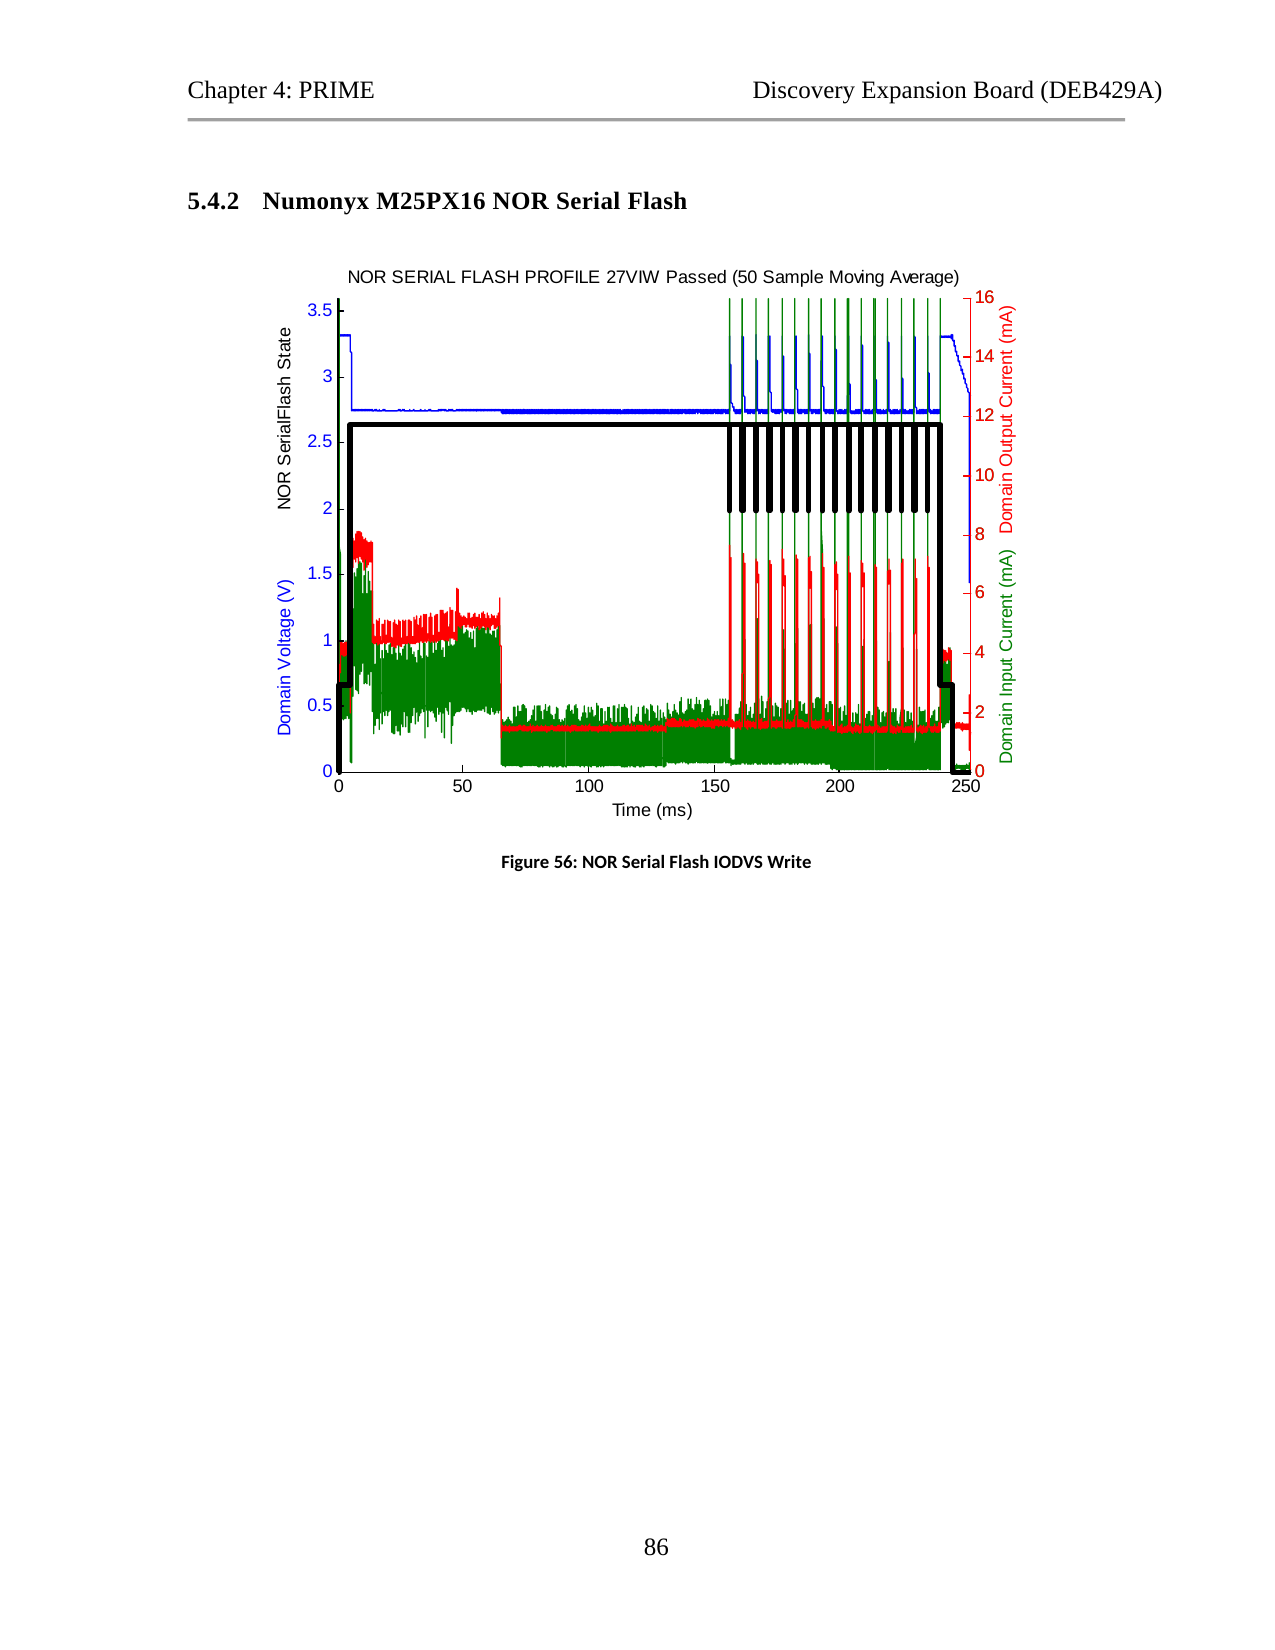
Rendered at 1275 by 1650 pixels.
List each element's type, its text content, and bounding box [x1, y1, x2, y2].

text Figure 56: NOR Serial Flash IODVS Write [187, 851, 1125, 873]
subtitle Numonyx M25PX16 NOR Serial Flash [187, 186, 1125, 215]
